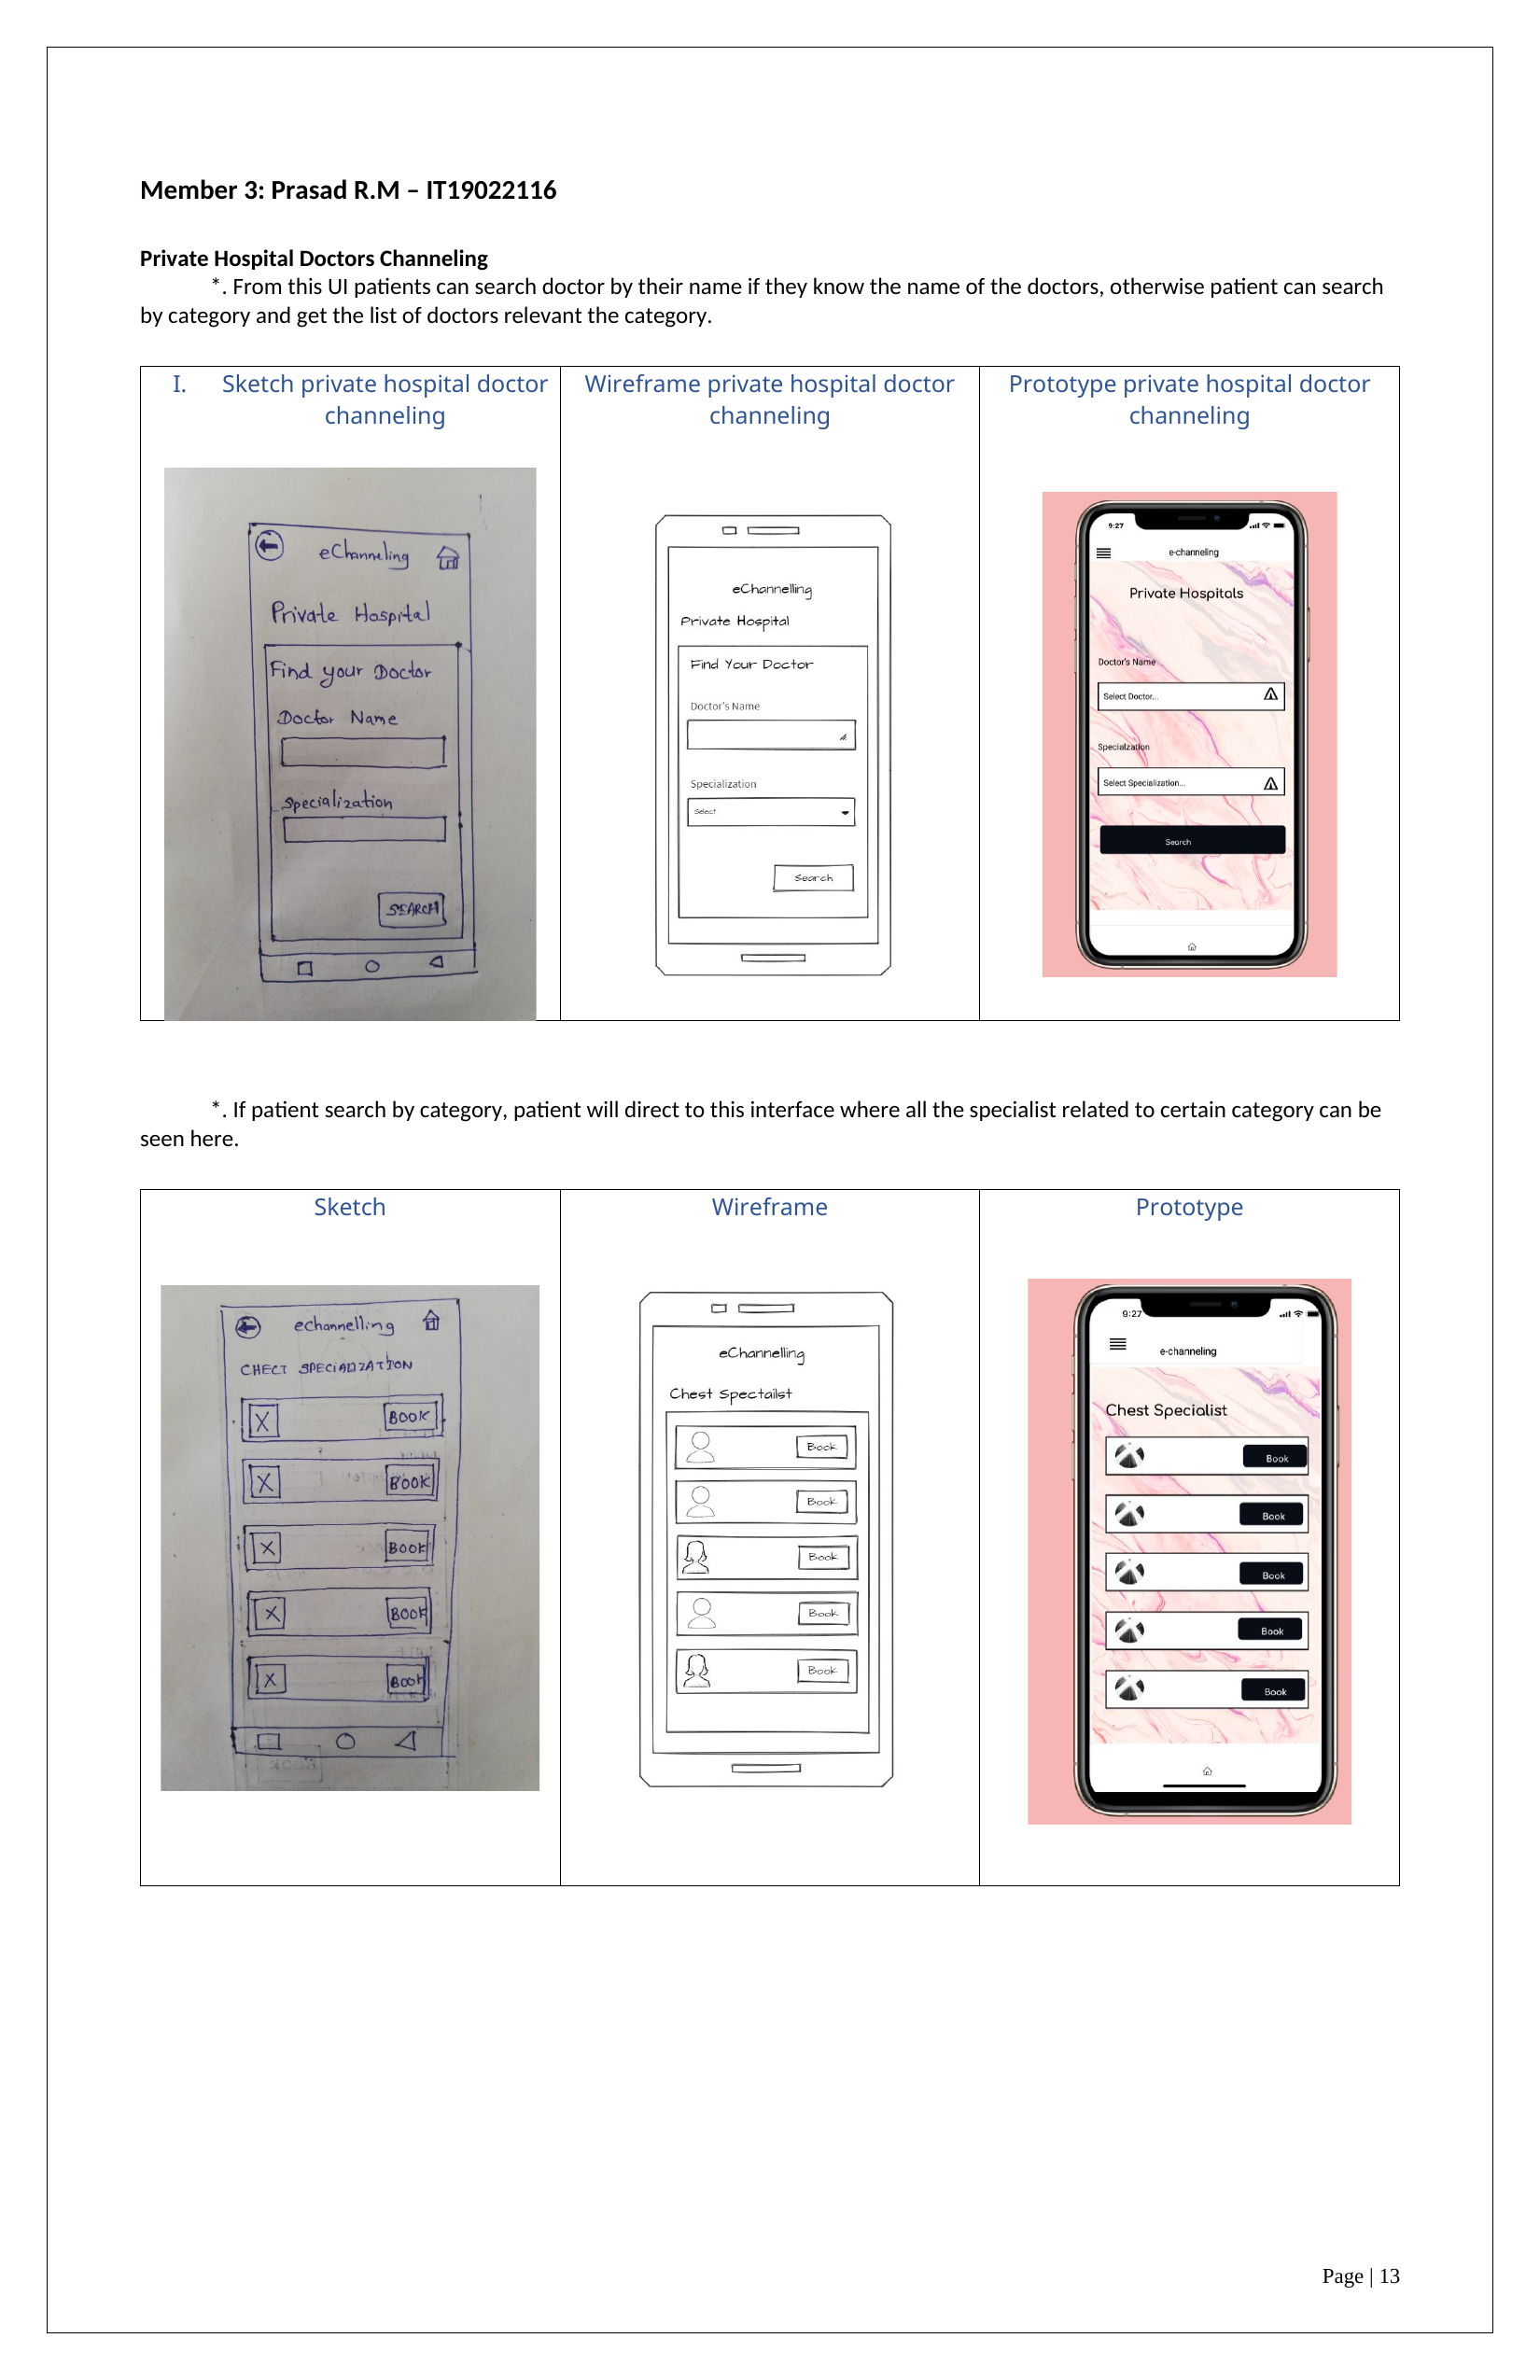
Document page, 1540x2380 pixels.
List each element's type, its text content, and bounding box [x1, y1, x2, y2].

table_header Prototype private hospital doctor channeling [980, 367, 1399, 1020]
table_header Wireframe private hospital doctor channeling [561, 367, 979, 1020]
picture [1028, 1279, 1352, 1825]
text Private Hospital Doctors Channeling [140, 244, 1400, 272]
text *. If patient search by category, patient will direct to this interface where all the specialist related to certain category can be seen here. [140, 1096, 1400, 1153]
picture [1042, 492, 1337, 977]
picture [608, 504, 932, 1005]
picture [161, 1285, 540, 1791]
table_header Prototype [980, 1190, 1399, 1885]
table_header Wireframe [561, 1190, 979, 1885]
picture [609, 1285, 931, 1809]
table_header Sketch [141, 1190, 560, 1885]
picture [164, 468, 537, 1021]
table_header Sketch private hospital doctor channeling [141, 367, 560, 1020]
text Member 3: Prasad R.M – IT19022116 [140, 174, 1400, 206]
text *. From this UI patients can search doctor by their name if they know the name of the doctors, otherwise patient can search by category and get the list of doctors relevant the category. [140, 272, 1400, 329]
